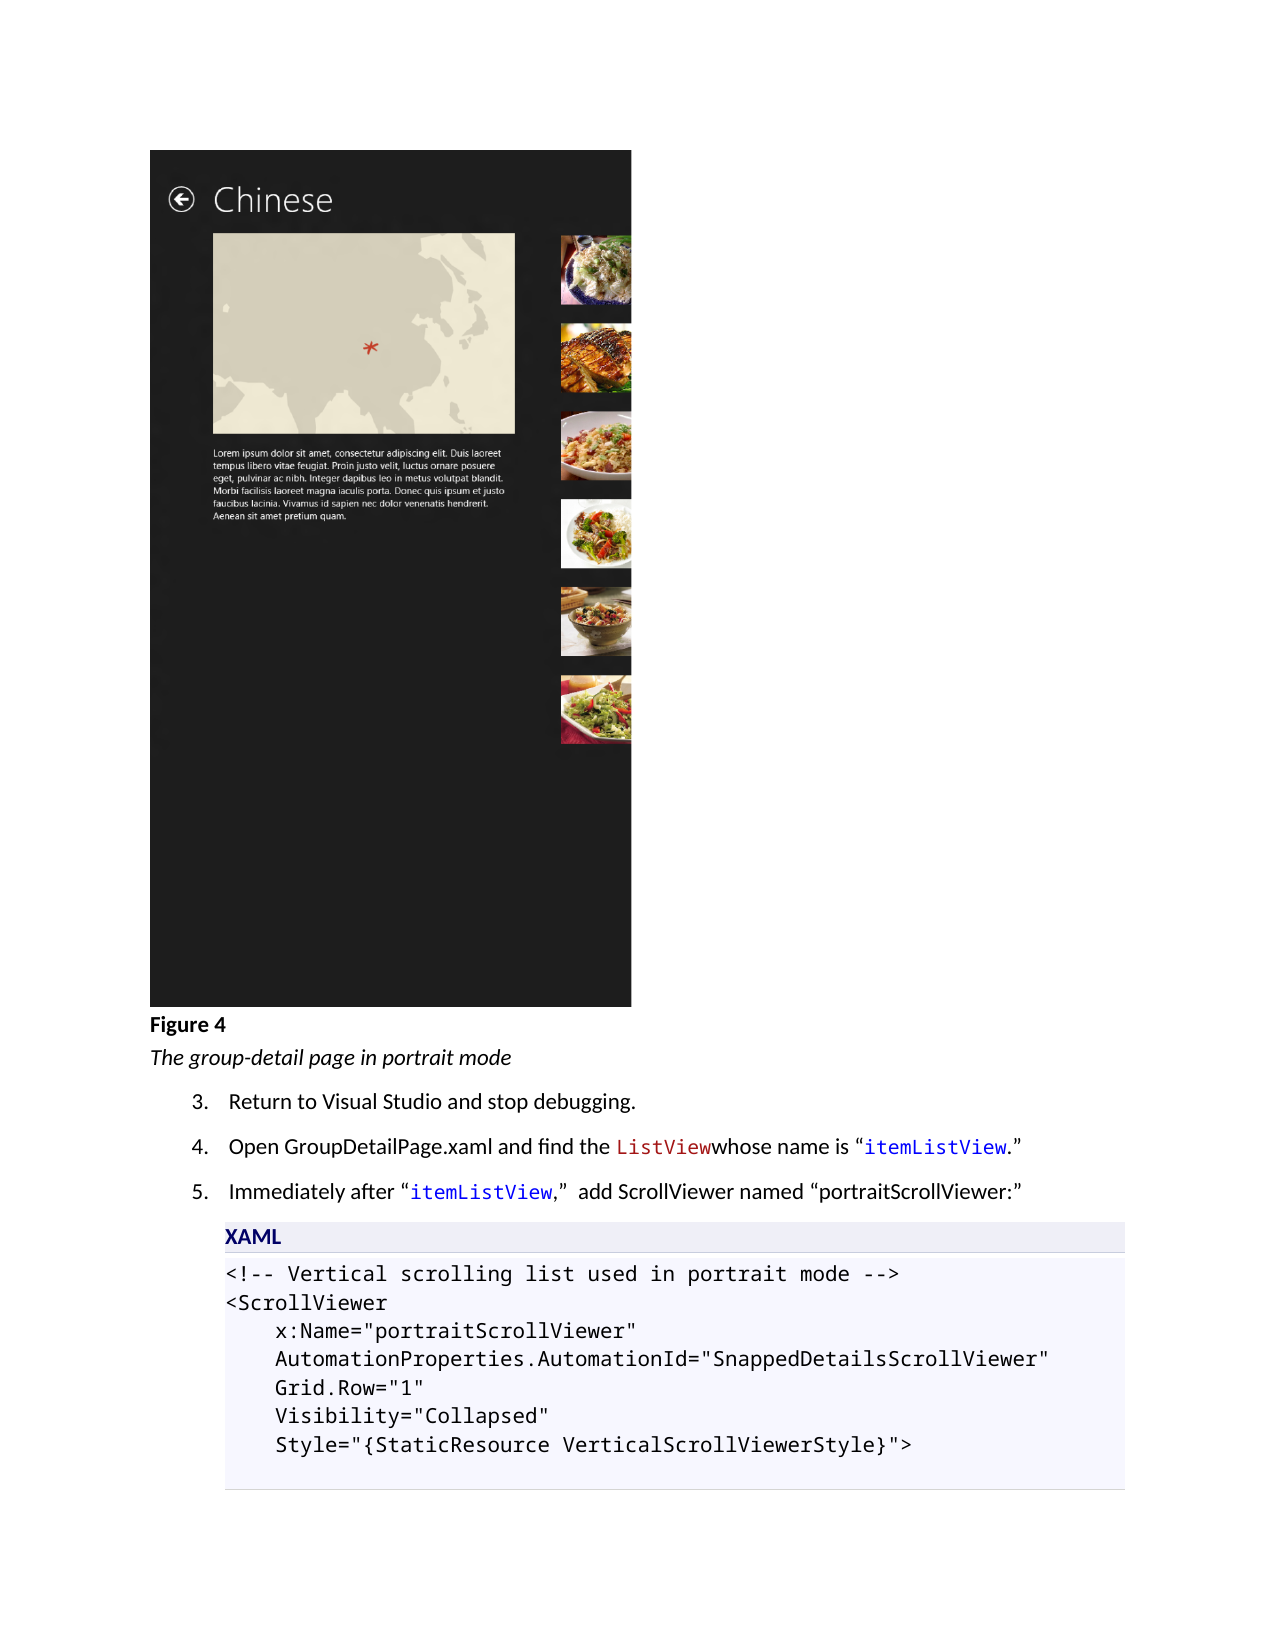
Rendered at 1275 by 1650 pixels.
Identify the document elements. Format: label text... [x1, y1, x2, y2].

picture [150, 150, 632, 1007]
list Return to Visual Studio and stop debugging. [191, 1087, 1125, 1116]
text Figure 4 [150, 1011, 1125, 1039]
text Style="{StaticResource VerticalScrollViewerStyle}"> [225, 1427, 1125, 1456]
text <ScrollViewer [225, 1285, 1125, 1313]
text The group-detail page in portrait mode [150, 1043, 1125, 1071]
text Grid.Row="1" [225, 1370, 1125, 1399]
text <!-- Vertical scrolling list used in portrait mode --> [225, 1258, 1125, 1285]
text Visibility="Collapsed" [225, 1399, 1125, 1427]
text XAML [225, 1222, 1125, 1252]
list Immediately after “itemListView,” add ScrollViewer named “portraitScrollViewer:” [191, 1177, 1125, 1205]
text AutomationProperties.AutomationId="SnappedDetailsScrollViewer" [225, 1342, 1125, 1370]
text x:Name="portraitScrollViewer" [225, 1313, 1125, 1342]
list Open GroupDetailPage.xaml and find the ListViewwhose name is “itemListView.” [191, 1132, 1125, 1160]
